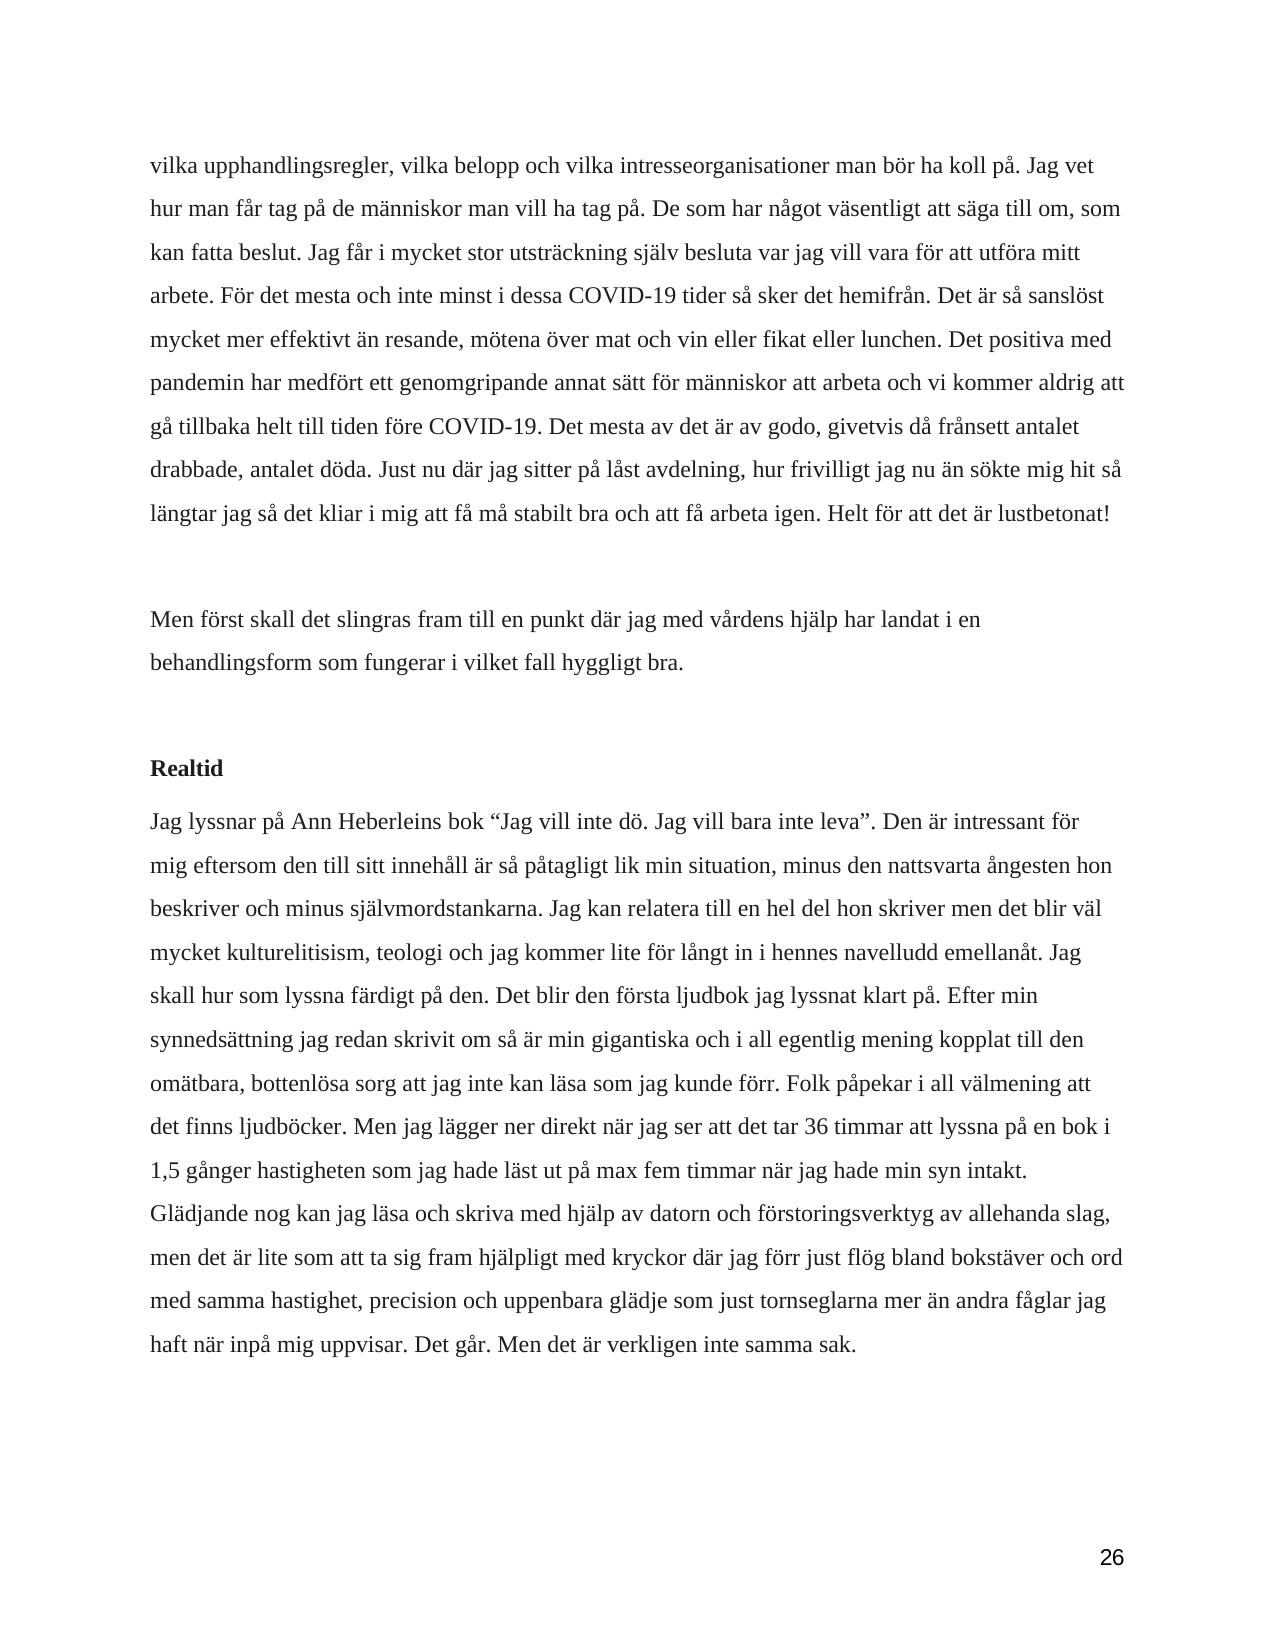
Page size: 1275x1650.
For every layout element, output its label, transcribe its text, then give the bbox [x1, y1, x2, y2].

text Jag lyssnar på Ann Heberleins bok “Jag vill inte dö. Jag vill bara inte leva”. Den är intressant för mig eftersom den till sitt innehåll är så påtagligt lik min situation, minus den nattsvarta ångesten hon beskriver och minus självmordstankarna. Jag kan relatera till en hel del hon skriver men det blir väl mycket kulturelitisism, teologi och jag kommer lite för långt in i hennes navelludd emellanåt. Jag skall hur som lyssna färdigt på den. Det blir den första ljudbok jag lyssnat klart på. Efter min synnedsättning jag redan skrivit om så är min gigantiska och i all egentlig mening kopplat till den omätbara, bottenlösa sorg att jag inte kan läsa som jag kunde förr. Folk påpekar i all välmening att det finns ljudböcker. Men jag lägger ner direkt när jag ser att det tar 36 timmar att lyssna på en bok i 1,5 gånger hastigheten som jag hade läst ut på max fem timmar när jag hade min syn intakt. [150, 807, 1120, 1183]
text Men först skall det slingras fram till en punkt där jag med vårdens hjälp har landat i en behandlingsform som fungerar i vilket fall hyggligt bra. [150, 604, 1120, 676]
text Glädjande nog kan jag läsa och skriva med hjälp av datorn och förstoringsverktyg av allehanda slag, men det är lite som att ta sig fram hjälpligt med kryckor där jag förr just flög bland bokstäver och ord med samma hastighet, precision och uppenbara glädje som just tornseglarna mer än andra fåglar jag haft när inpå mig uppvisar. Det går. Men det är verkligen inte samma sak. [150, 1199, 1139, 1357]
text vilka upphandlingsregler, vilka belopp och vilka intresseorganisationer man bör ha koll på. Jag vet hur man får tag på de människor man vill ha tag på. De som har något väsentligt att säga till om, som kan fatta beslut. Jag får i mycket stor utsträckning själv besluta var jag vill vara för att utföra mitt arbete. För det mesta och inte minst i dessa COVID-19 tider så sker det hemifrån. Det är så sanslöst mycket mer effektivt än resande, mötena över mat och vin eller fikat eller lunchen. Det positiva med pandemin har medfört ett genomgripande annat sätt för människor att arbeta och vi kommer aldrig att gå tillbaka helt till tiden före COVID-19. Det mesta av det är av godo, givetvis då frånsett antalet drabbade, antalet döda. Just nu där jag sitter på låst avdelning, hur frivilligt jag nu än sökte mig hit så längtar jag så det kliar i mig att få må stabilt bra och att få arbeta igen. Helt för att det är lustbetonat! [150, 151, 1125, 527]
subtitle Realtid [150, 754, 1139, 782]
